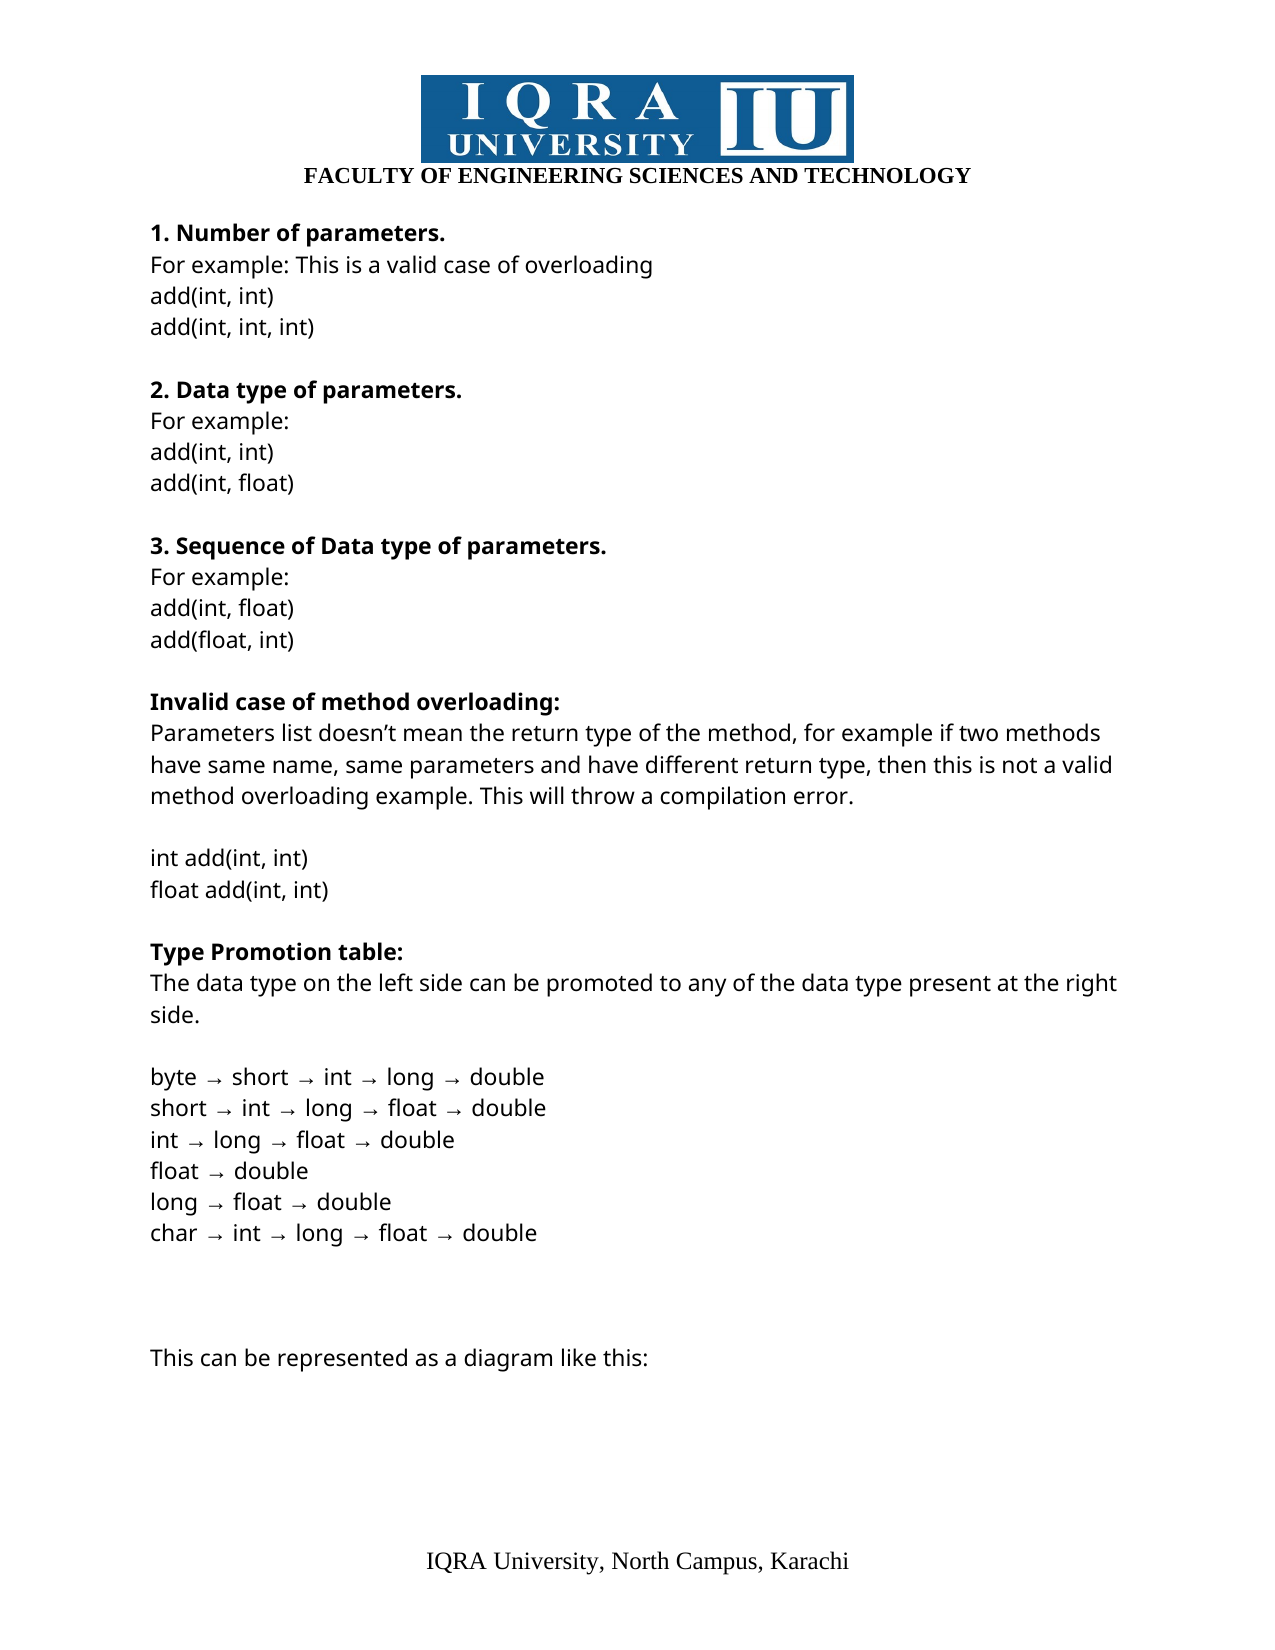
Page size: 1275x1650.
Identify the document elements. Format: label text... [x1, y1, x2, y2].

text add(int, int) [150, 436, 1125, 467]
text This can be represented as a diagram like this: [150, 1342, 1125, 1373]
text short → int → long → float → double [150, 1092, 1125, 1123]
text float → double [150, 1155, 1125, 1186]
text add(float, int) [150, 623, 1125, 655]
text float add(int, int) [150, 873, 1125, 905]
text For example: This is a valid case of overloading [150, 248, 1125, 280]
text byte → short → int → long → double [150, 1061, 1125, 1092]
text The data type on the left side can be promoted to any of the data type present at the right side. [150, 967, 1125, 1030]
text char → int → long → float → double [150, 1217, 1125, 1248]
text long → float → double [150, 1186, 1125, 1217]
text int → long → float → double [150, 1123, 1125, 1155]
text add(int, float) [150, 467, 1125, 498]
text int add(int, int) [150, 842, 1125, 873]
text 3. Sequence of Data type of parameters. [150, 530, 1125, 561]
text Type Promotion table: [150, 936, 1125, 967]
picture [421, 75, 854, 163]
text add(int, int) [150, 280, 1125, 311]
text Parameters list doesn’t mean the return type of the method, for example if two methods have same name, same parameters and have different return type, then this is not a valid method overloading example. This will throw a compilation error. [150, 717, 1125, 811]
text 1. Number of parameters. [150, 217, 1125, 248]
text add(int, float) [150, 592, 1125, 623]
text For example: [150, 405, 1125, 436]
text add(int, int, int) [150, 311, 1125, 342]
text Invalid case of method overloading: [150, 686, 1125, 717]
text 2. Data type of parameters. [150, 373, 1125, 405]
text For example: [150, 561, 1125, 592]
